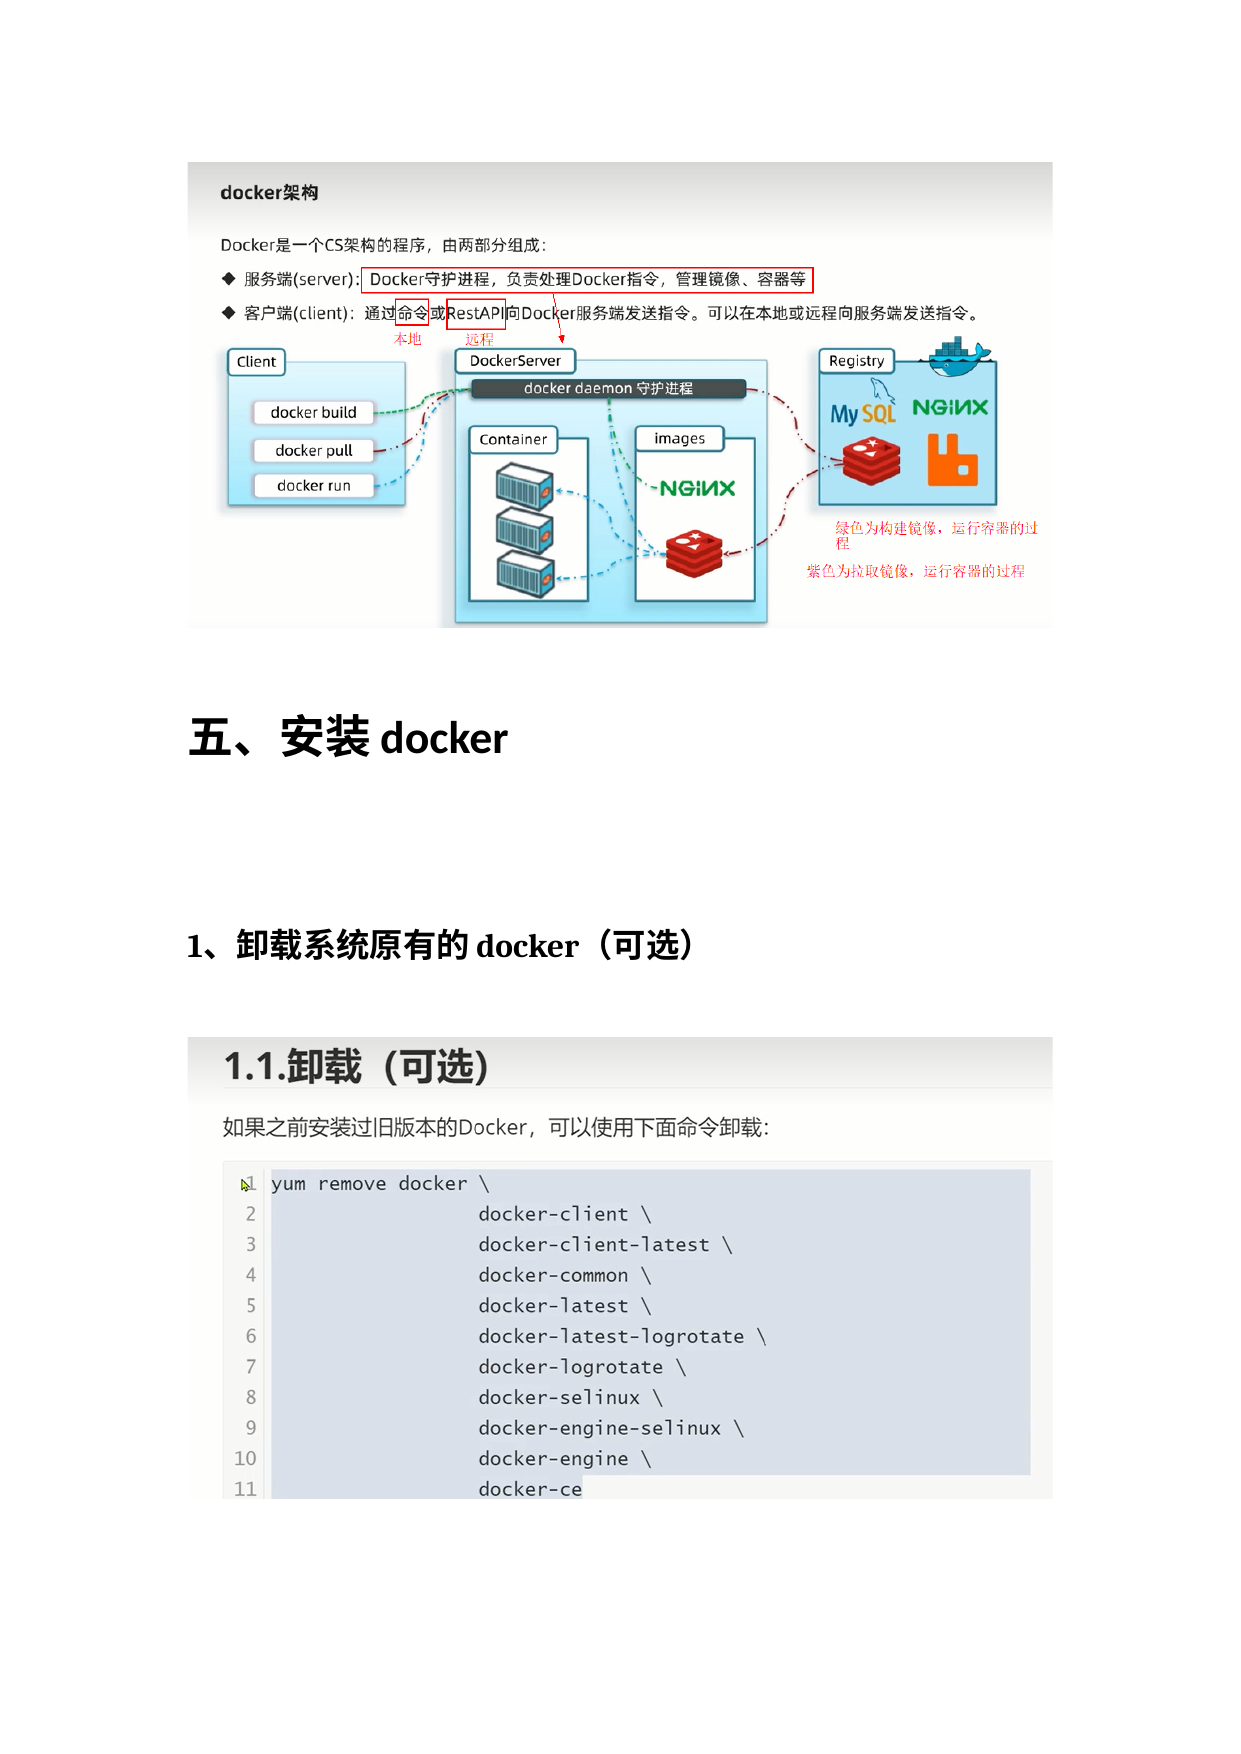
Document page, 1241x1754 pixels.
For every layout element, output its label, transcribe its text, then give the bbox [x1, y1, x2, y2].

subtitle 1、卸载系统原有的docker（可选） [187, 910, 1053, 975]
picture [187, 162, 1053, 628]
picture [187, 1037, 1053, 1499]
subtitle 五、安装docker [187, 685, 1053, 782]
